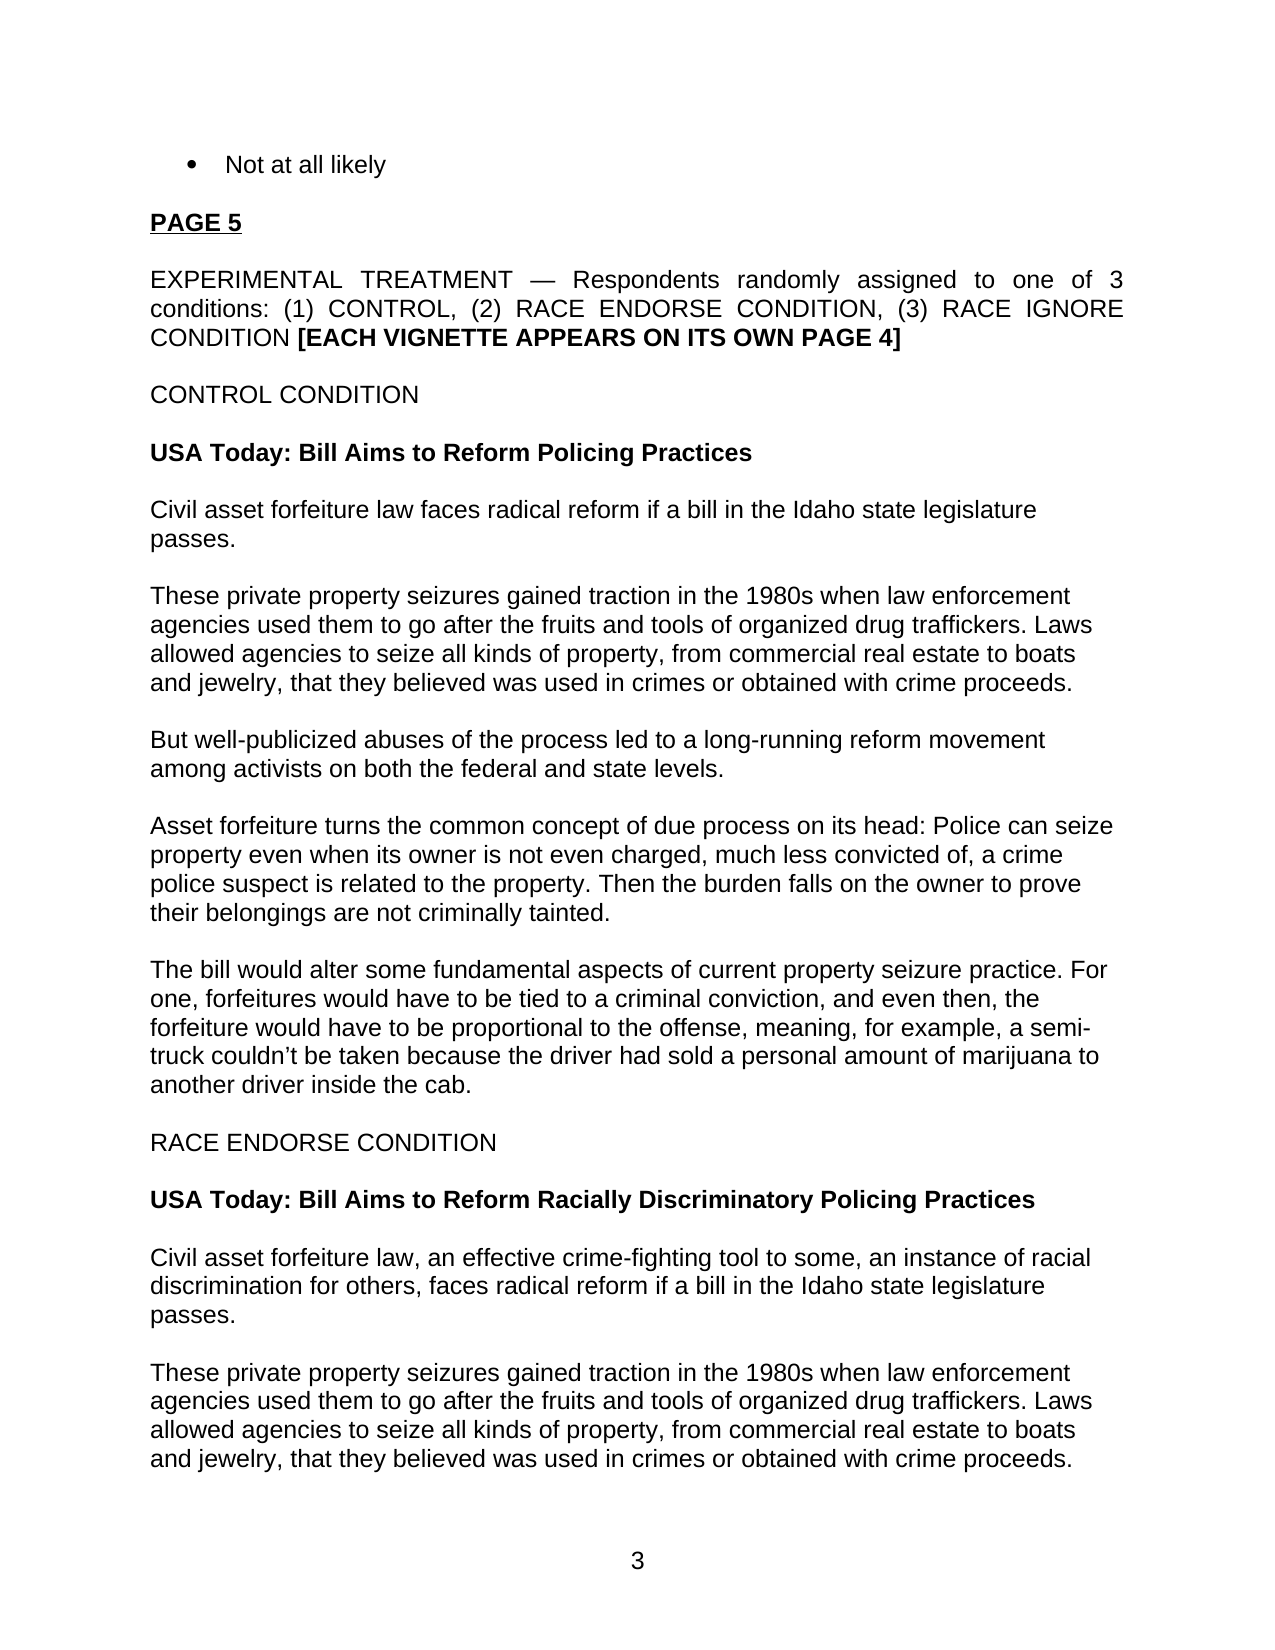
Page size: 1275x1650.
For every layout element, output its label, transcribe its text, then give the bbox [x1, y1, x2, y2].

text Civil asset forfeiture law faces radical reform if a bill in the Idaho state legislature passes. [150, 495, 1125, 553]
text Civil asset forfeiture law, an effective crime-fighting tool to some, an instance of racial discrimination for others, faces radical reform if a bill in the Idaho state legislature passes. [150, 1243, 1125, 1329]
text RACE ENDORSE CONDITION [150, 1128, 1125, 1156]
text These private property seizures gained traction in the 1980s when law enforcement agencies used them to go after the fruits and tools of organized drug traffickers. Laws allowed agencies to seize all kinds of property, from commercial real estate to boats and jewelry, that they believed was used in crimes or obtained with crime proceeds. [150, 581, 1125, 696]
text Asset forfeiture turns the common concept of due process on its head: Police can seize property even when its owner is not even charged, much less convicted of, a crime police suspect is related to the property. Then the burden falls on the owner to prove their belongings are not criminally tainted. [150, 811, 1125, 926]
text PAGE 5 [150, 208, 1125, 236]
text CONTROL CONDITION [150, 380, 1125, 409]
list Not at all likely [187, 150, 1125, 179]
text But well-publicized abuses of the process led to a long-running reform movement among activists on both the federal and state levels. [150, 725, 1125, 783]
text EXPERIMENTAL TREATMENT — Respondents randomly assigned to one of 3 conditions: (1) CONTROL, (2) RACE ENDORSE CONDITION, (3) RACE IGNORE CONDITION [EACH VIGNETTE APPEARS ON ITS OWN PAGE 4] [150, 265, 1125, 351]
text USA Today: Bill Aims to Reform Racially Discriminatory Policing Practices [150, 1185, 1125, 1214]
text The bill would alter some fundamental aspects of current property seizure practice. For one, forfeitures would have to be tied to a criminal conviction, and even then, the forfeiture would have to be proportional to the offense, meaning, for example, a semi-truck couldn’t be taken because the driver had sold a personal amount of marijuana to another driver inside the cab. [150, 955, 1125, 1099]
text These private property seizures gained traction in the 1980s when law enforcement agencies used them to go after the fruits and tools of organized drug traffickers. Laws allowed agencies to seize all kinds of property, from commercial real estate to boats and jewelry, that they believed was used in crimes or obtained with crime proceeds. [150, 1358, 1125, 1473]
text USA Today: Bill Aims to Reform Policing Practices [150, 438, 1125, 466]
